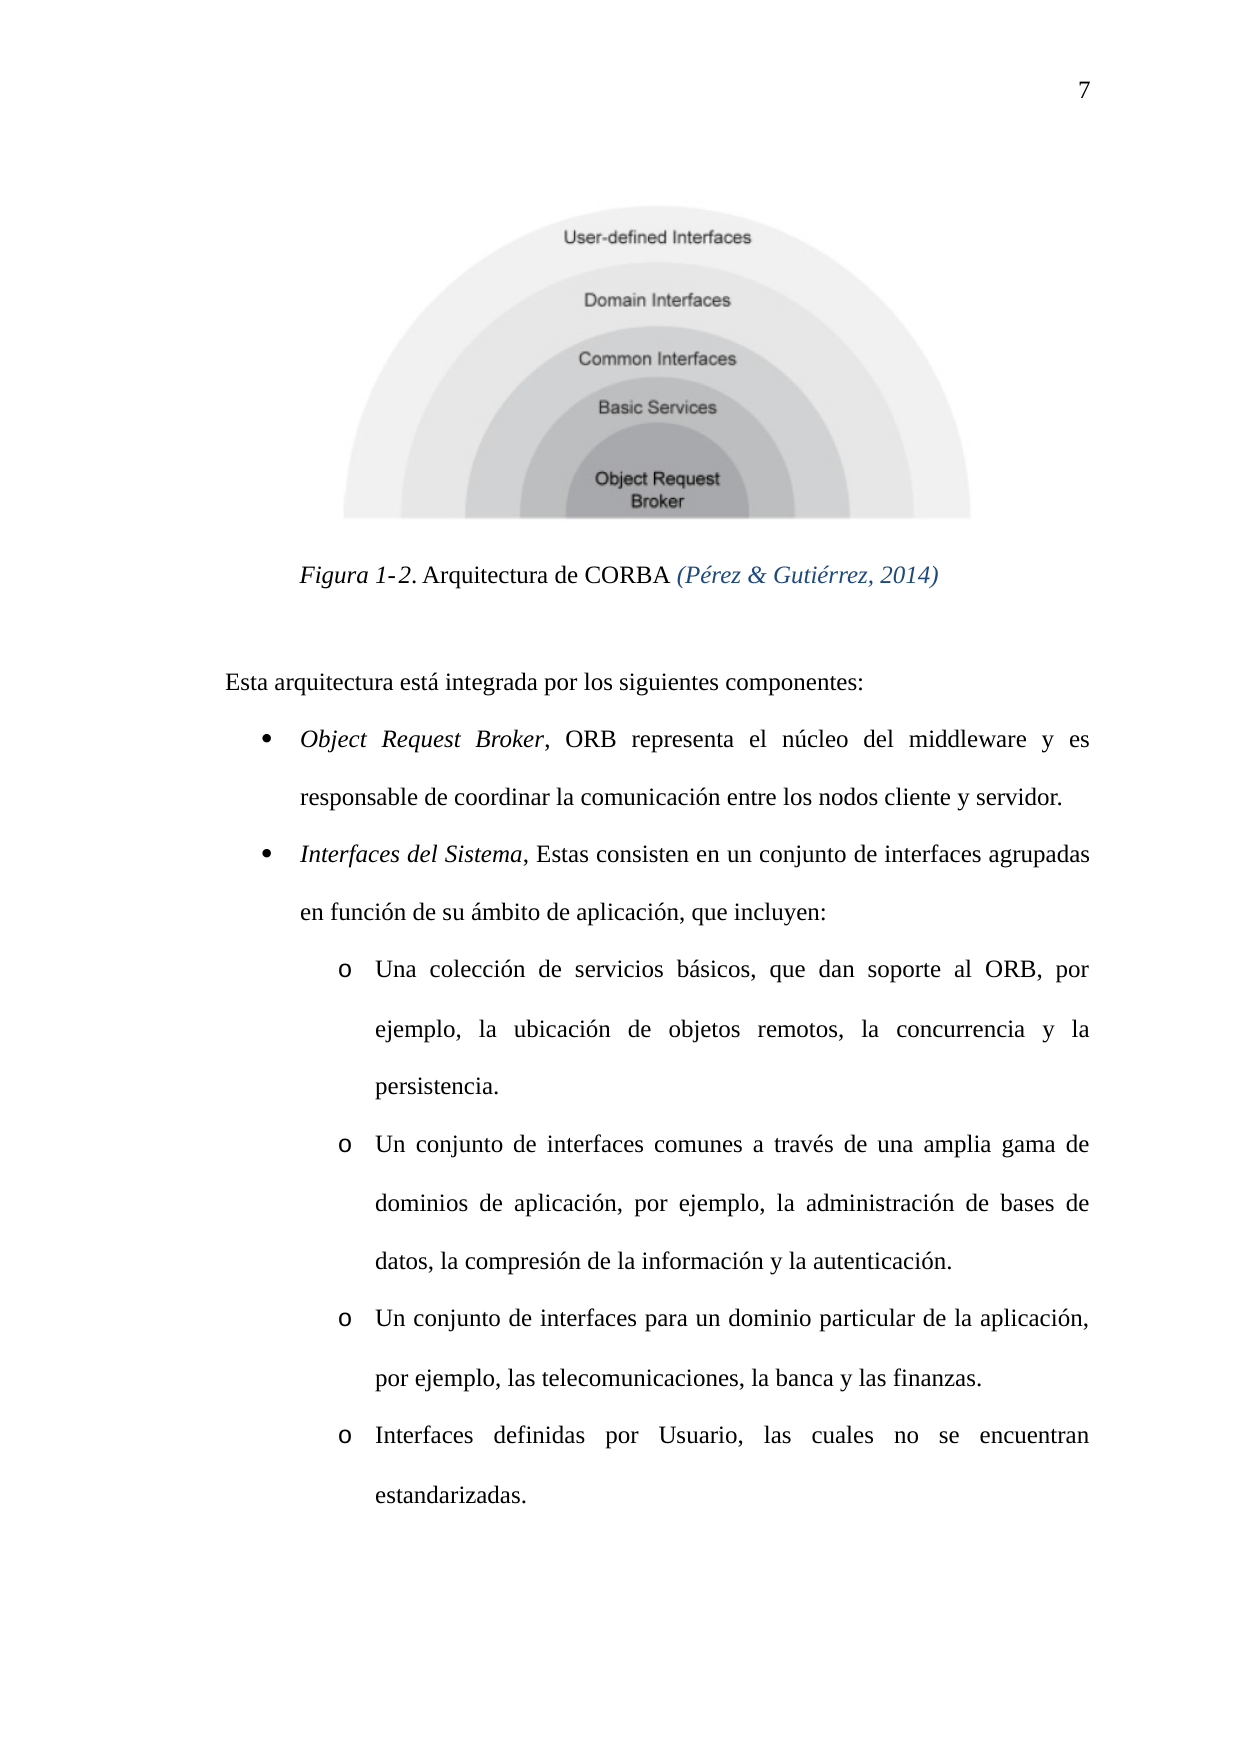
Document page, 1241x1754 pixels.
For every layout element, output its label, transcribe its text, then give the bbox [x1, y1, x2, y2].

text Figura 1-2. Arquitectura de CORBA [150, 560, 1090, 588]
list Interfaces definidas por Usuario, las cuales no se encuentran estandarizadas. [337, 1421, 1090, 1509]
list Un conjunto de interfaces comunes a través de una amplia gama de dominios de aplicación, por ejemplo, la administración de bases de datos, la compresión de la información y la autenticación. [337, 1129, 1090, 1275]
text Esta arquitectura está integrada por los siguientes componentes: [150, 667, 1090, 696]
list Object Request Broker, ORB representa el núcleo del middleware y es responsable de coordinar la comunicación entre los nodos cliente y servidor. [262, 724, 1090, 811]
list Una colección de servicios básicos, que dan soporte al ORB, por ejemplo, la ubicación de objetos remotos, la concurrencia y la persistencia. [337, 954, 1090, 1100]
list Interfaces del Sistema, Estas consisten en un conjunto de interfaces agrupadas en función de su ámbito de aplicación, que incluyen: [262, 839, 1090, 926]
list Un conjunto de interfaces para un dominio particular de la aplicación, por ejemplo, las telecomunicaciones, la banca y las finanzas. [337, 1303, 1090, 1392]
